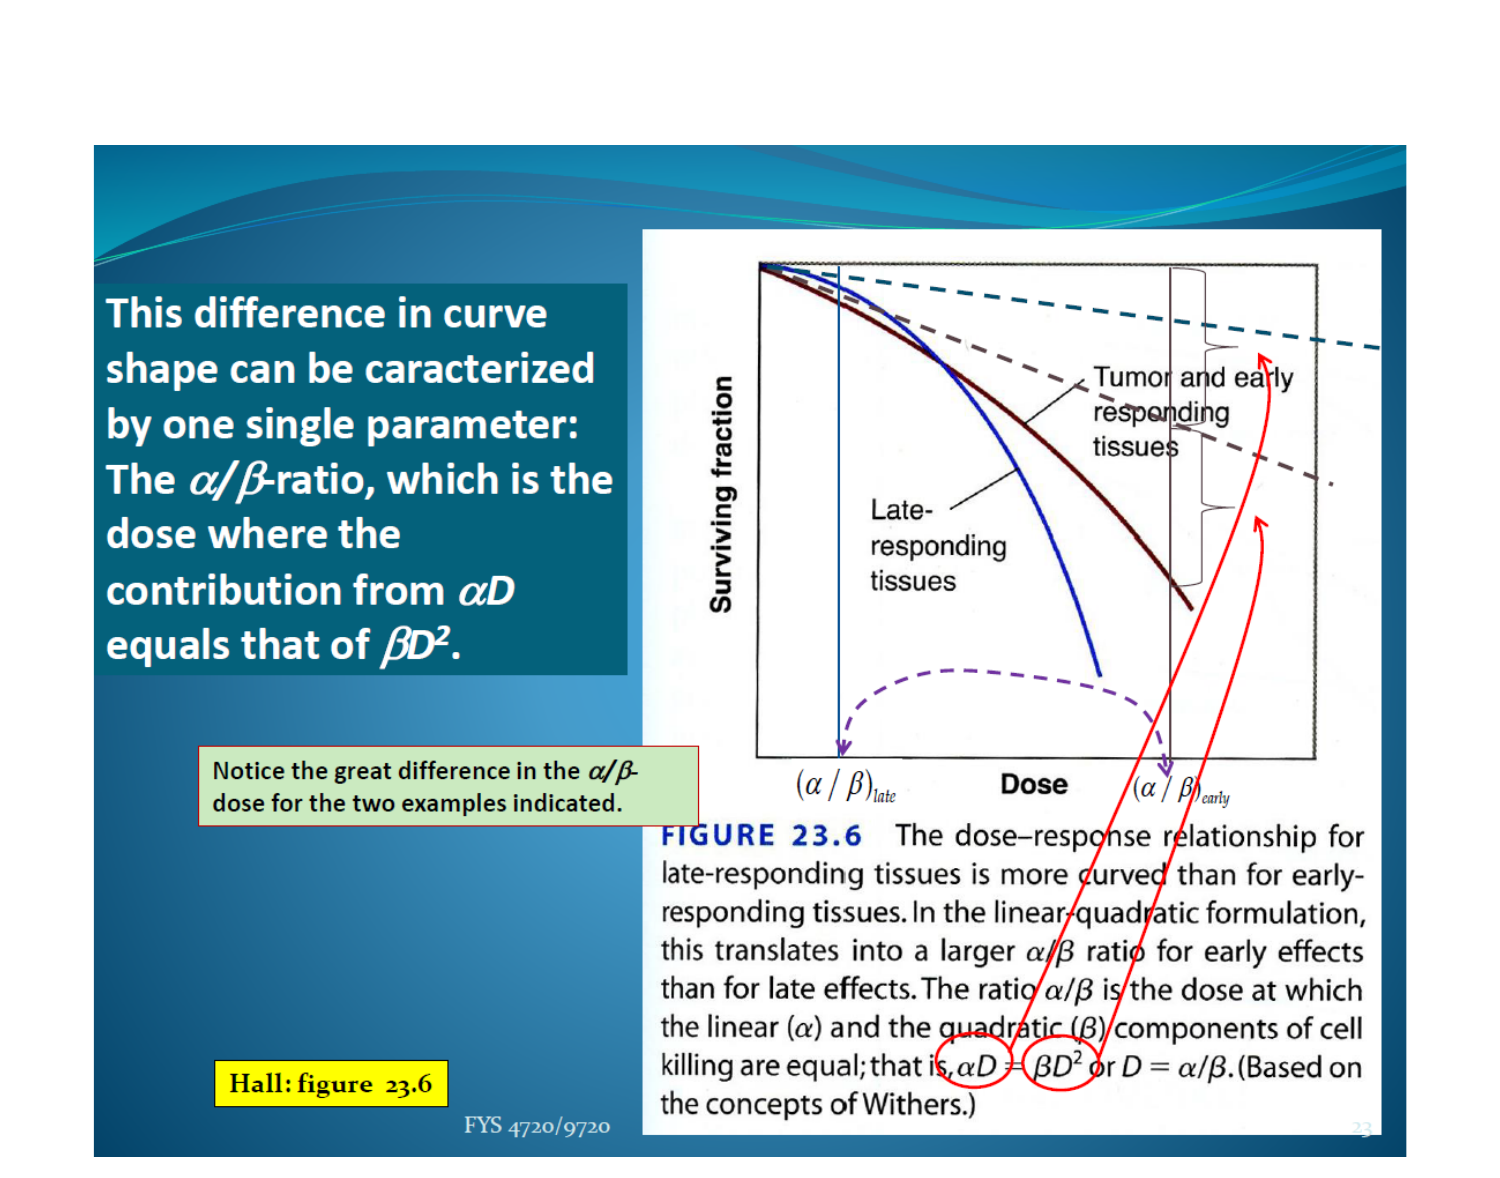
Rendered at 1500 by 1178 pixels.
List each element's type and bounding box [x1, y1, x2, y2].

picture [380, 527, 400, 548]
picture [166, 306, 182, 327]
picture [214, 417, 233, 438]
picture [314, 467, 337, 493]
picture [513, 472, 519, 493]
picture [231, 361, 248, 382]
picture [164, 417, 186, 438]
picture [107, 361, 123, 382]
picture [278, 472, 311, 493]
picture [1170, 203, 1205, 214]
picture [513, 411, 528, 438]
picture [453, 653, 460, 659]
picture [260, 628, 280, 659]
picture [523, 472, 539, 493]
picture [220, 574, 241, 604]
picture [368, 417, 389, 446]
picture [478, 463, 498, 493]
picture [338, 521, 353, 548]
picture [380, 626, 450, 669]
picture [132, 463, 151, 493]
picture [235, 461, 275, 504]
picture [277, 417, 297, 438]
picture [481, 361, 501, 382]
picture [454, 417, 486, 438]
picture [93, 145, 1407, 1157]
picture [569, 463, 589, 493]
picture [416, 417, 429, 438]
picture [592, 472, 612, 493]
picture [283, 306, 297, 327]
picture [491, 417, 510, 438]
picture [550, 361, 569, 382]
picture [131, 417, 151, 446]
picture [357, 517, 377, 548]
picture [334, 417, 353, 438]
picture [152, 583, 172, 604]
picture [321, 583, 341, 604]
picture [275, 361, 295, 382]
picture [448, 472, 454, 493]
picture [305, 632, 320, 659]
picture [459, 576, 515, 605]
picture [244, 517, 263, 548]
picture [247, 417, 263, 438]
picture [365, 306, 385, 327]
picture [209, 527, 241, 548]
picture [353, 574, 368, 604]
picture [107, 583, 124, 604]
picture [241, 632, 256, 659]
picture [529, 417, 549, 438]
picture [126, 583, 148, 604]
picture [175, 527, 195, 548]
picture [342, 472, 364, 493]
picture [371, 583, 384, 604]
picture [387, 472, 420, 493]
picture [356, 628, 371, 659]
picture [444, 306, 461, 327]
picture [268, 527, 288, 548]
picture [331, 638, 353, 659]
picture [409, 361, 422, 382]
picture [220, 306, 226, 327]
picture [411, 306, 431, 327]
picture [573, 352, 594, 382]
picture [386, 583, 408, 604]
picture [230, 297, 259, 327]
picture [195, 297, 216, 327]
picture [150, 361, 169, 382]
picture [298, 306, 318, 327]
picture [431, 417, 449, 438]
picture [130, 638, 151, 667]
picture [156, 638, 176, 659]
picture [132, 527, 154, 548]
picture [180, 638, 199, 659]
picture [522, 361, 528, 382]
picture [411, 583, 443, 604]
picture [570, 417, 577, 423]
picture [267, 417, 273, 438]
picture [366, 487, 374, 499]
picture [106, 465, 128, 493]
picture [386, 361, 404, 382]
picture [399, 306, 405, 327]
picture [106, 299, 128, 327]
picture [285, 583, 291, 604]
picture [107, 638, 127, 659]
picture [446, 356, 479, 382]
picture [174, 361, 217, 391]
picture [156, 306, 162, 327]
picture [155, 472, 174, 493]
picture [189, 417, 209, 438]
picture [309, 352, 352, 382]
picture [457, 472, 474, 493]
picture [300, 417, 321, 446]
picture [250, 361, 269, 382]
picture [423, 463, 442, 493]
picture [532, 361, 548, 382]
picture [267, 577, 282, 604]
picture [366, 361, 383, 382]
picture [132, 297, 151, 327]
picture [322, 306, 342, 327]
picture [295, 583, 318, 604]
picture [174, 577, 189, 604]
picture [245, 583, 264, 604]
picture [506, 361, 519, 382]
picture [324, 408, 330, 438]
picture [190, 461, 239, 500]
picture [465, 306, 485, 327]
picture [345, 306, 362, 327]
picture [127, 352, 147, 382]
picture [259, 306, 278, 327]
picture [203, 628, 209, 659]
picture [393, 417, 411, 438]
picture [214, 638, 230, 659]
picture [283, 638, 301, 659]
picture [570, 432, 577, 438]
picture [292, 527, 306, 548]
picture [193, 583, 215, 604]
picture [526, 306, 546, 327]
picture [424, 361, 442, 382]
picture [551, 467, 566, 493]
picture [108, 408, 129, 438]
picture [157, 527, 173, 548]
picture [553, 417, 567, 438]
picture [307, 527, 327, 548]
picture [489, 306, 525, 327]
picture [107, 517, 128, 548]
